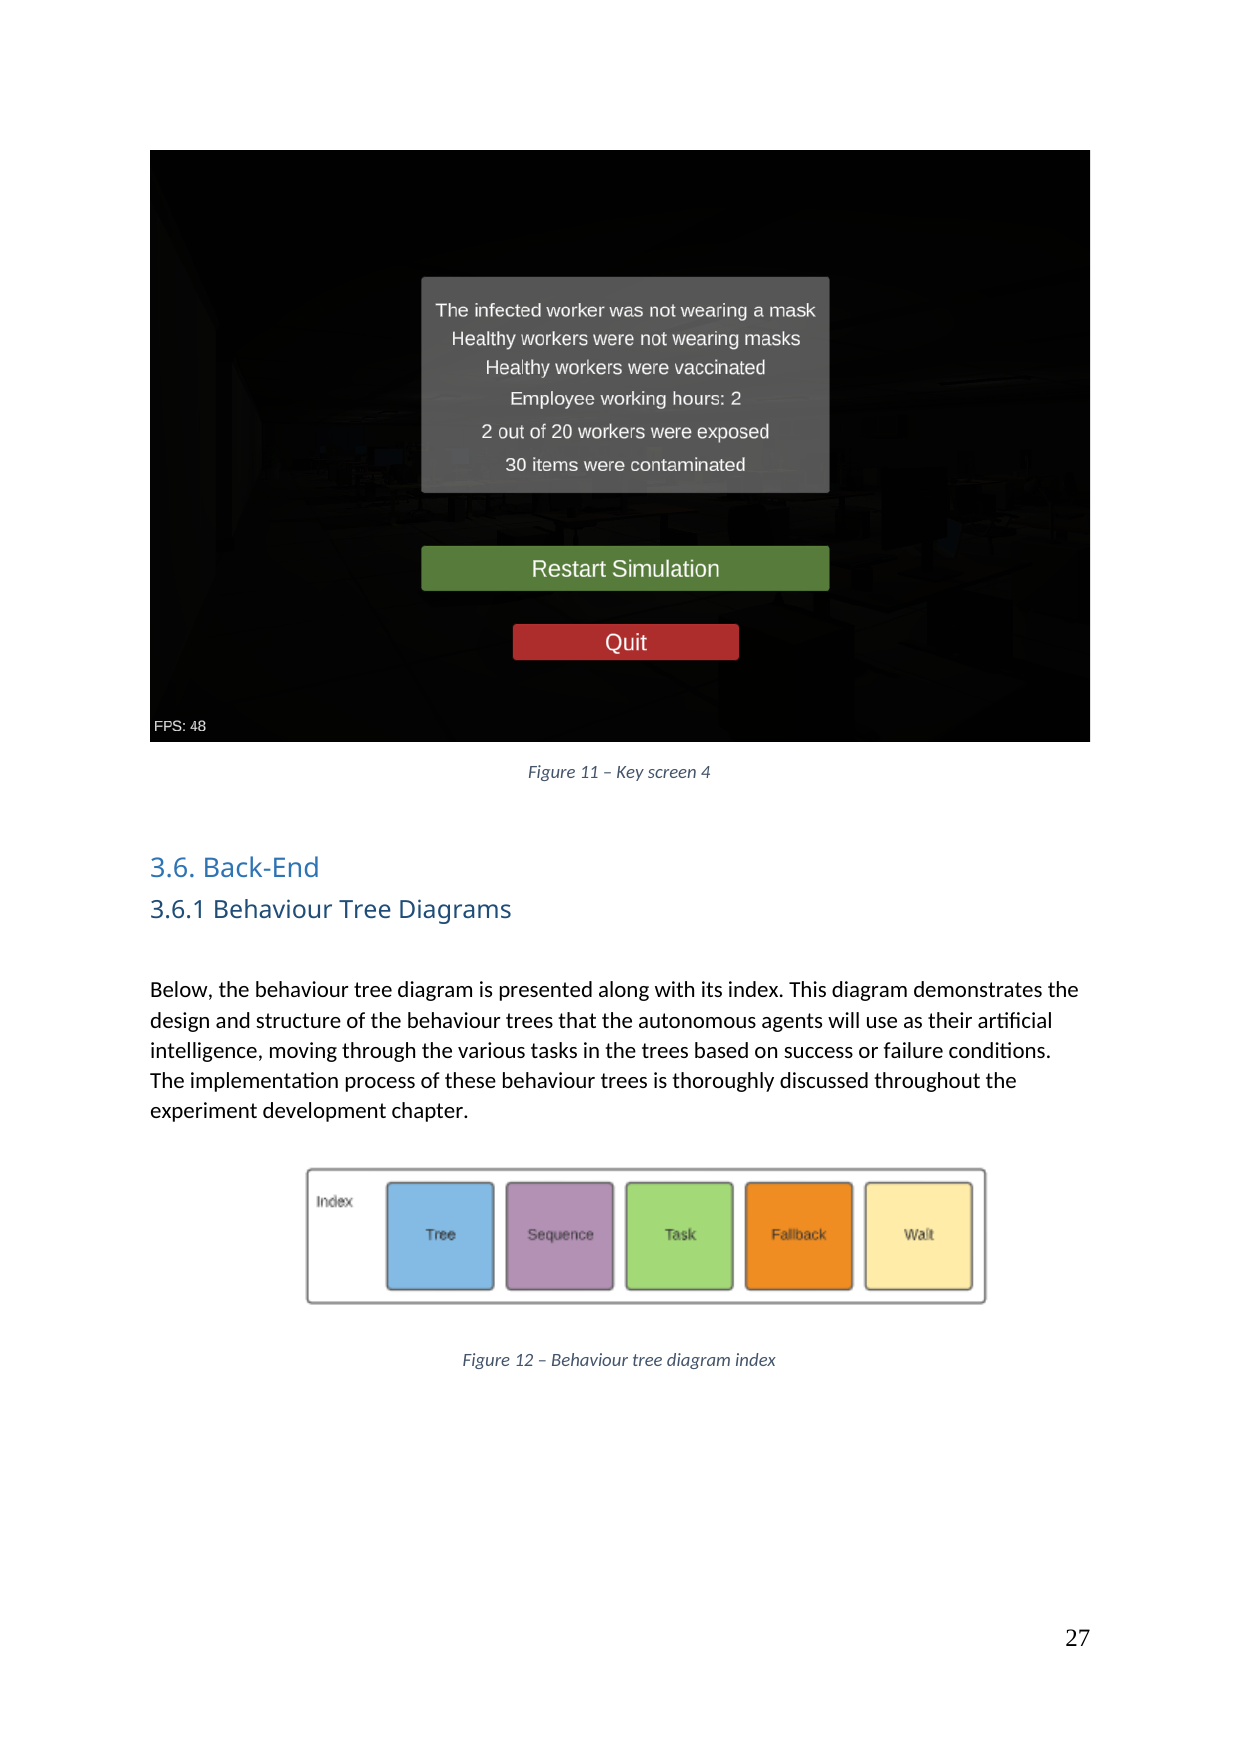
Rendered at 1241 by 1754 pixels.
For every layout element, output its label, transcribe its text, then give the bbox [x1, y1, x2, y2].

picture [150, 150, 1091, 742]
picture [226, 1143, 1014, 1330]
subtitle 3.6. Back-End [150, 848, 1090, 885]
text Below, the behaviour tree diagram is presented along with its index. This diagram demonstrates the design and structure of the behaviour trees that the autonomous agents will use as their artificial intelligence, moving through the various tasks in the trees based on success or failure conditions. The implementation process of these behaviour trees is thoroughly discussed throughout the experiment development chapter. [150, 976, 1090, 1124]
subtitle 3.6.1 Behaviour Tree Diagrams [150, 892, 1090, 926]
